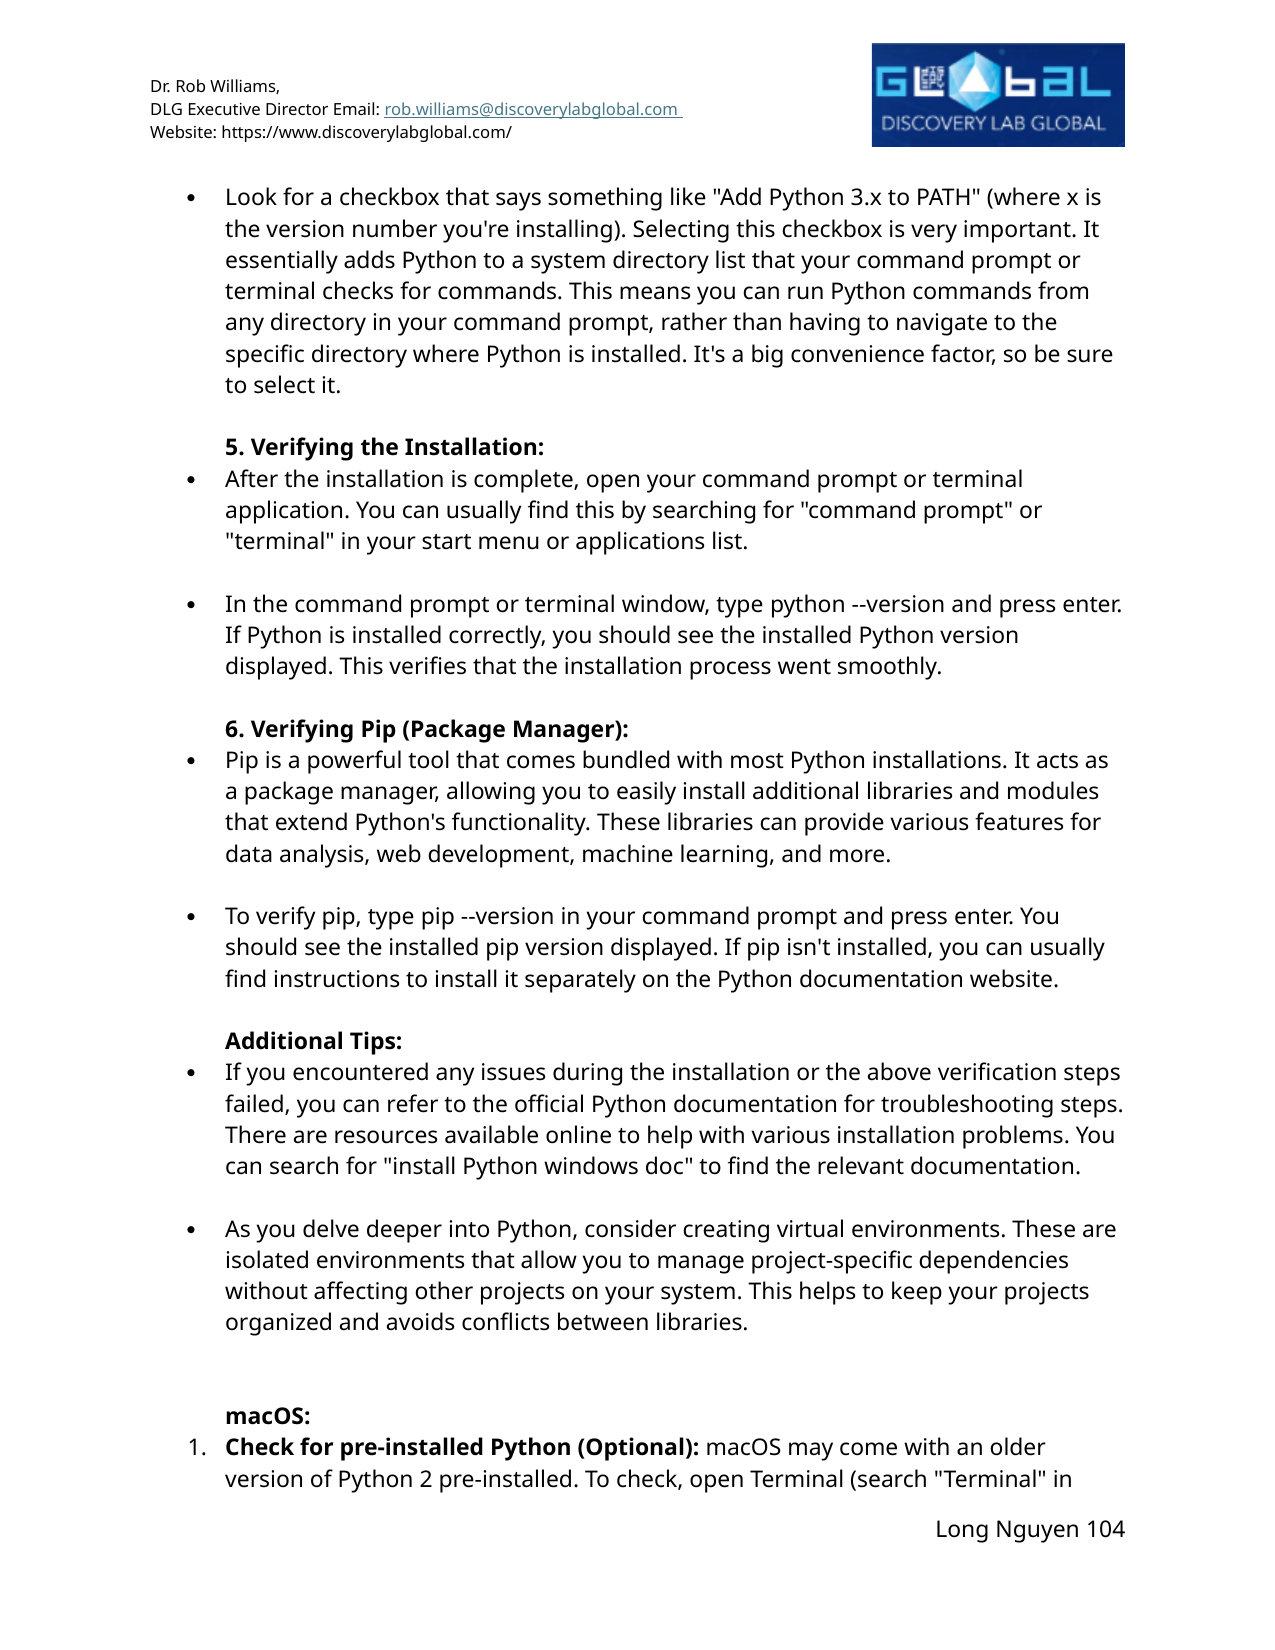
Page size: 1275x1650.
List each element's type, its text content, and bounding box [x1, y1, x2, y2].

list As you delve deeper into Python, consider creating virtual environments. These are isolated environments that allow you to manage project-specific dependencies without affecting other projects on your system. This helps to keep your projects organized and avoids conflicts between libraries. [187, 1212, 1125, 1337]
text 6. Verifying Pip (Package Manager): [150, 712, 1125, 744]
list After the installation is complete, open your command prompt or terminal application. You can usually find this by searching for "command prompt" or "terminal" in your start menu or applications list. [187, 462, 1125, 556]
text 5. Verifying the Installation: [150, 431, 1125, 462]
list In the command prompt or terminal window, type python --version and press enter. If Python is installed correctly, you should see the installed Python version displayed. This verifies that the installation process went smoothly. [187, 587, 1125, 681]
list To verify pip, type pip --version in your command prompt and press enter. You should see the installed pip version displayed. If pip isn't installed, you can usually find instructions to install it separately on the Python documentation website. [187, 900, 1125, 994]
list If you encountered any issues during the installation or the above verification steps failed, you can refer to the official Python documentation for troubleshooting steps. There are resources available online to help with various installation problems. You can search for "install Python windows doc" to find the relevant documentation. [187, 1056, 1125, 1181]
picture [871, 43, 1125, 147]
text Additional Tips: [150, 1025, 1125, 1056]
list Look for a checkbox that says something like "Add Python 3.x to PATH" (where x is the version number you're installing). Selecting this checkbox is very important. It essentially adds Python to a system directory list that your command prompt or terminal checks for commands. This means you can run Python commands from any directory in your command prompt, rather than having to navigate to the specific directory where Python is installed. It's a big convenience factor, so be sure to select it. [187, 181, 1125, 400]
text macOS: [150, 1400, 1125, 1431]
list Pip is a powerful tool that comes bundled with most Python installations. It acts as a package manager, allowing you to easily install additional libraries and modules that extend Python's functionality. These libraries can provide various features for data analysis, web development, machine learning, and more. [187, 744, 1125, 869]
